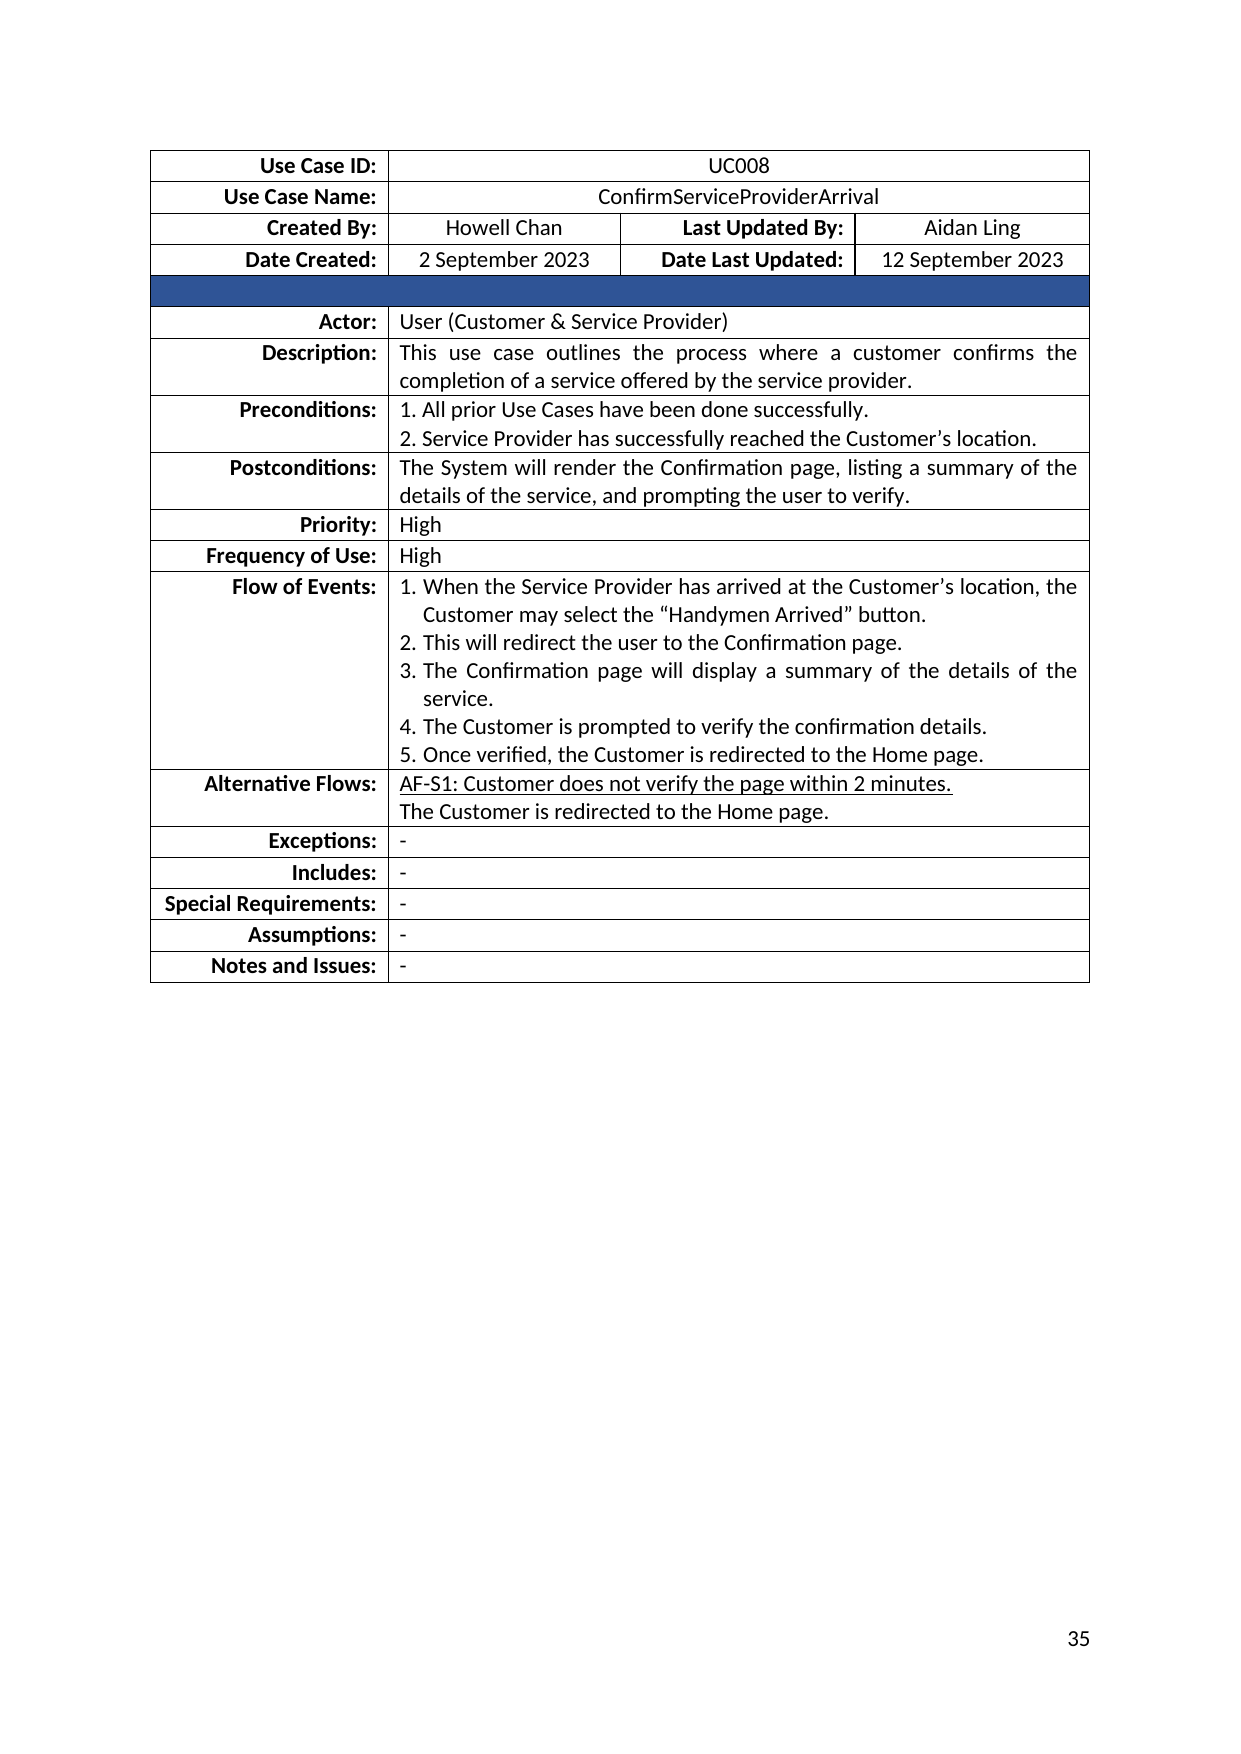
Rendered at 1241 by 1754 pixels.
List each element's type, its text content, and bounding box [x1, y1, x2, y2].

table_cell The System will render the Confirmation page, listing a summary of the details of the service, and prompting the user to verify. [389, 453, 1089, 509]
table_cell Preconditions: [151, 396, 388, 452]
table_cell High [389, 510, 1089, 540]
table_cell Actor: [151, 307, 388, 337]
table_cell - [389, 889, 1089, 919]
table_cell Date Created: [151, 245, 388, 275]
table_cell Notes and Issues: [151, 952, 388, 982]
table_cell Includes: [151, 858, 388, 888]
table_cell Description: [151, 339, 388, 394]
table_cell Special Requirements: [151, 889, 388, 919]
table_cell Flow of Events: [151, 572, 388, 768]
table_cell User (Customer & Service Provider) [389, 307, 1089, 337]
table_cell Howell Chan [389, 214, 620, 244]
table_cell Assumptions: [151, 920, 388, 951]
table_cell - [389, 827, 1089, 857]
table_cell Created By: [151, 214, 388, 244]
table_cell This use case outlines the process where a customer confirms the completion of a service offered by the service provider. [389, 339, 1089, 394]
table_cell High [389, 541, 1089, 571]
table_cell Use Case Name: [151, 182, 388, 212]
table_cell Last Updated By: [621, 214, 854, 244]
table_cell - [389, 858, 1089, 888]
table_cell When the Service Provider has arrived at the Customer’s location, the Customer may select the “Handymen Arrived” button. This will redirect the user to the Confirmation page. The Confirmation page will display a summary of the details of the service. The Customer is prompted to verify the confirmation details. Once verified, the Customer is redirected to the Home page. [389, 572, 1089, 768]
table_cell - [389, 920, 1089, 951]
table_header UC008 [389, 151, 1089, 181]
table_cell Aidan Ling [856, 214, 1089, 244]
table_cell Exceptions: [151, 827, 388, 857]
table_cell 2 September 2023 [389, 245, 620, 275]
table_cell AF-S1: Customer does not verify the page within 2 minutes. The Customer is redirected to the Home page. [389, 770, 1089, 826]
table_cell [151, 276, 1089, 306]
table_header Use Case ID: [151, 151, 388, 181]
table_cell Priority: [151, 510, 388, 540]
table_cell ConfirmServiceProviderArrival [389, 182, 1089, 212]
table_cell 12 September 2023 [856, 245, 1089, 275]
table_cell All prior Use Cases have been done successfully. Service Provider has successfully reached the Customer’s location. [389, 396, 1089, 452]
table_cell Alternative Flows: [151, 770, 388, 826]
table_cell Frequency of Use: [151, 541, 388, 571]
table_cell Postconditions: [151, 453, 388, 509]
table_cell Date Last Updated: [621, 245, 854, 275]
table_cell - [389, 952, 1089, 982]
